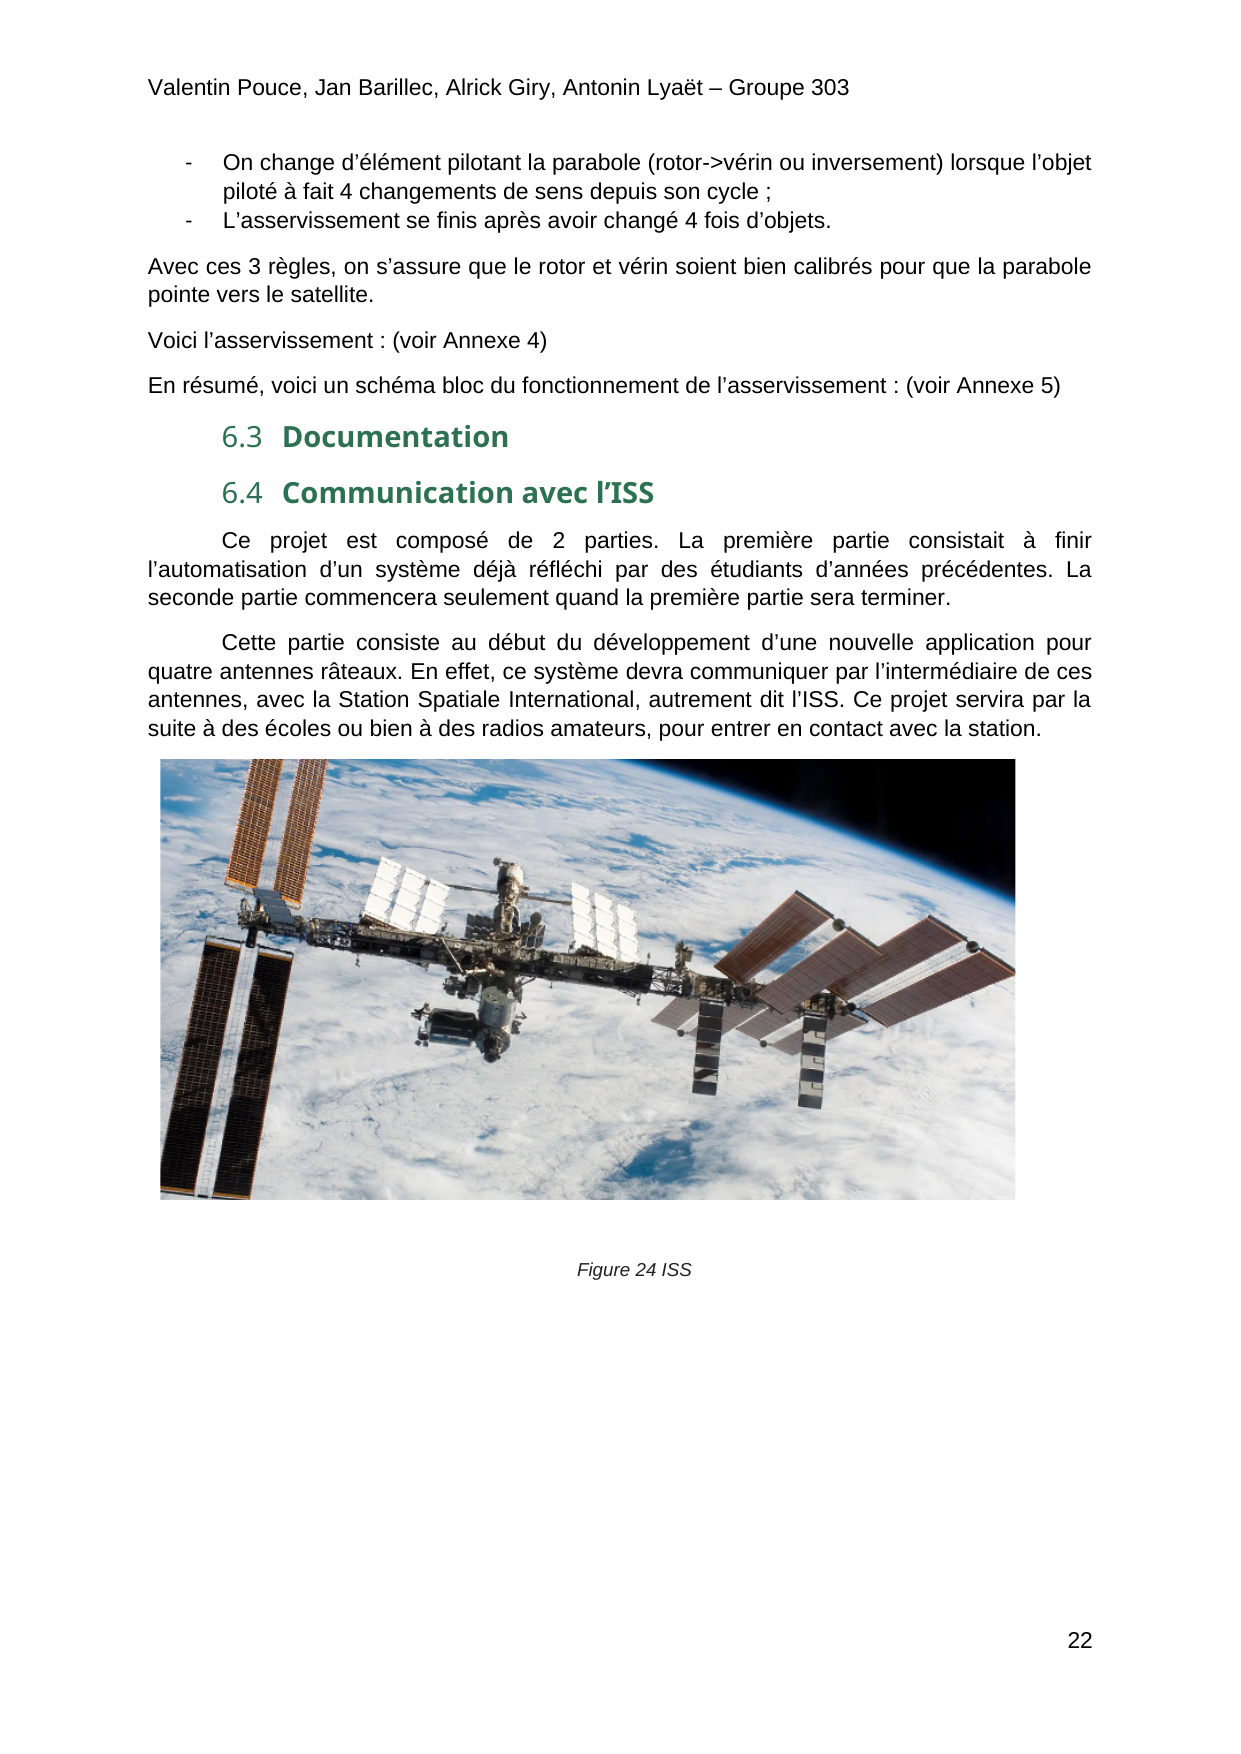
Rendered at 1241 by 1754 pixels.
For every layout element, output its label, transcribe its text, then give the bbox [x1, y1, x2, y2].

text Voici l’asservissement : (voir Annexe 4) [148, 327, 1093, 353]
text Avec ces 3 règles, on s’assure que le rotor et vérin soient bien calibrés pour que la parabole pointe vers le satellite. [148, 253, 1093, 308]
text Ce projet est composé de 2 parties. La première partie consistait à finir l’automatisation d’un système déjà réfléchi par des étudiants d’années précédentes. La seconde partie commencera seulement quand la première partie sera terminer. [148, 527, 1093, 611]
picture [160, 759, 1016, 1200]
text En résumé, voici un schéma bloc du fonctionnement de l’asservissement : (voir Annexe 5) [148, 372, 1093, 398]
subtitle Documentation [221, 417, 1093, 456]
list L’asservissement se finis après avoir changé 4 fois d’objets. [185, 206, 1093, 234]
text Cette partie consiste au début du développement d’une nouvelle application pour quatre antennes râteaux. En effet, ce système devra communiquer par l’intermédiaire de ces antennes, avec la Station Spatiale International, autrement dit l’ISS. Ce projet servira par la suite à des écoles ou bien à des radios amateurs, pour entrer en contact avec la station. [148, 629, 1093, 741]
list On change d’élément pilotant la parabole (rotor->vérin ou inversement) lorsque l’objet piloté à fait 4 changements de sens depuis son cycle ; [185, 148, 1093, 204]
subtitle Communication avec l’ISS [221, 472, 1093, 512]
